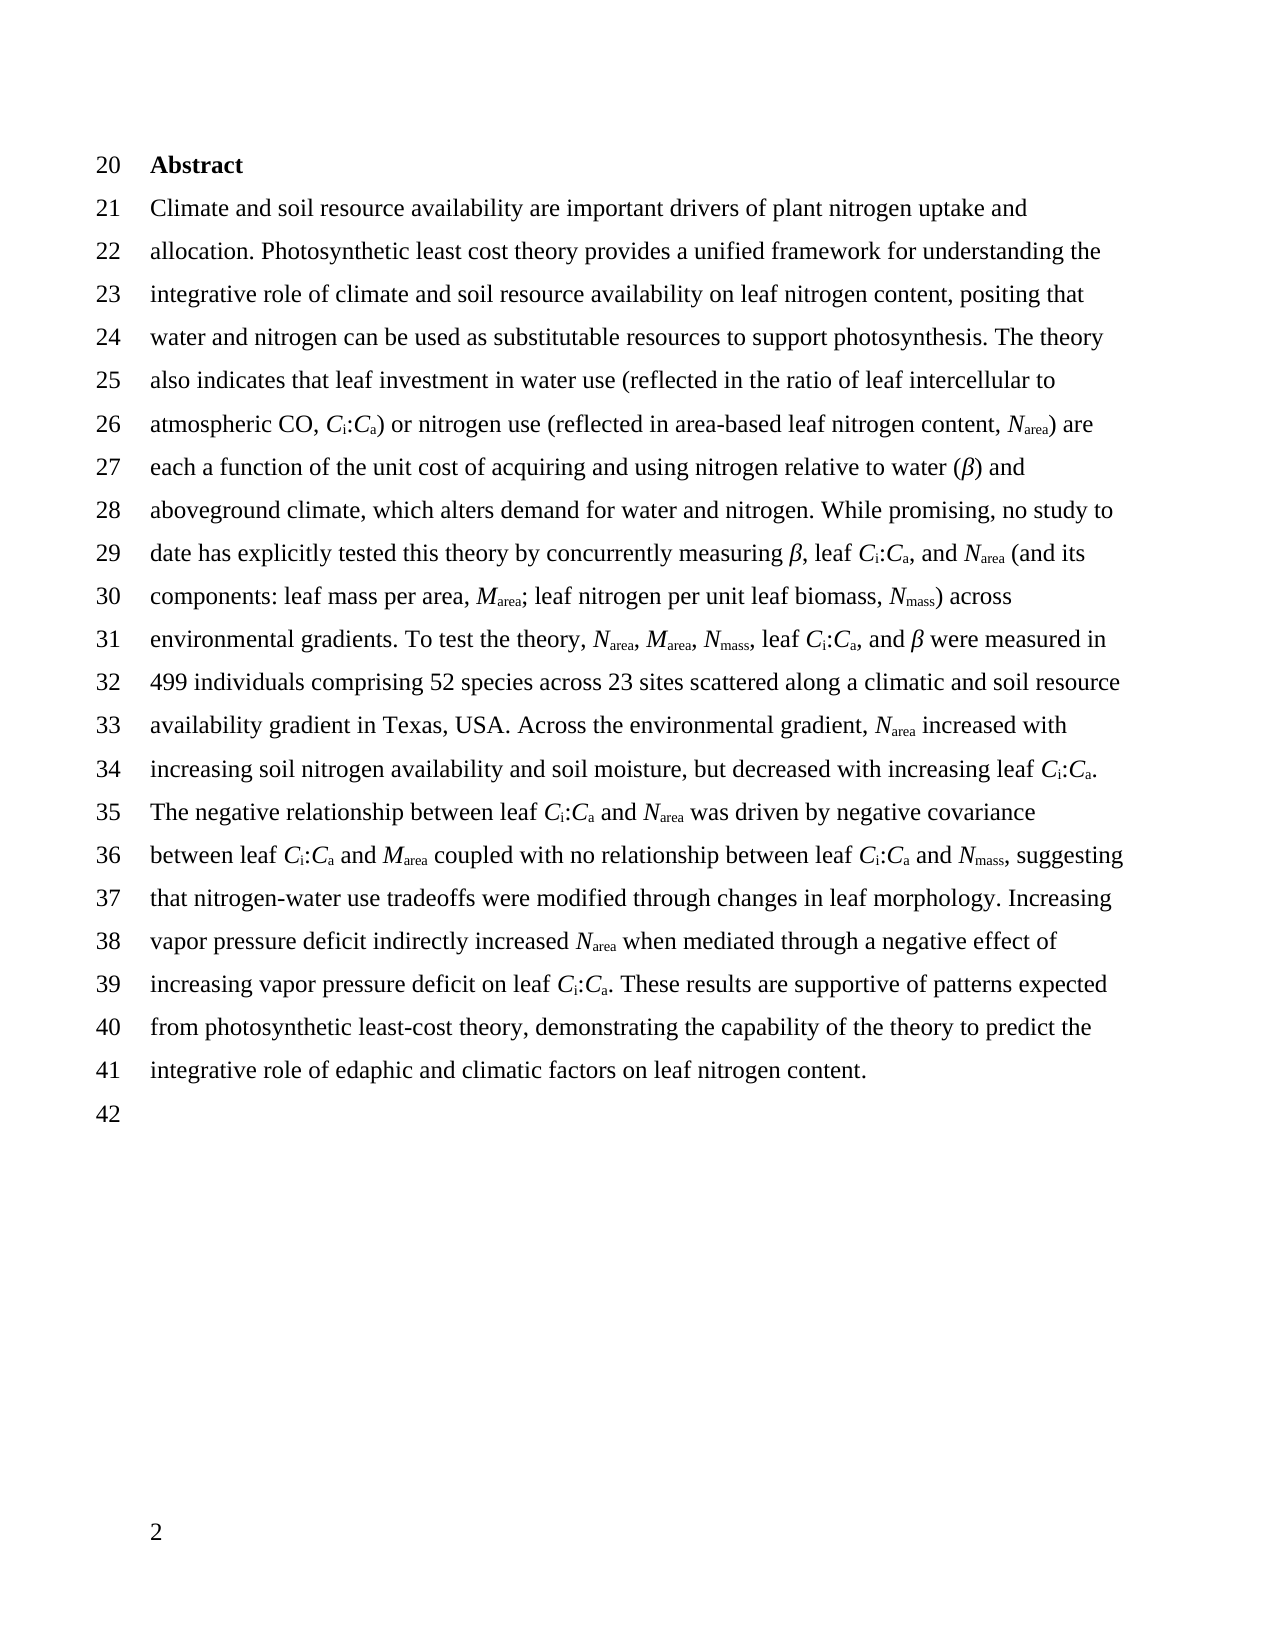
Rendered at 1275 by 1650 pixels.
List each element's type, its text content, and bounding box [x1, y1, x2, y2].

text Abstract [150, 150, 1125, 179]
text Climate and soil resource availability are important drivers of plant nitrogen uptake and allocation. Photosynthetic least cost theory provides a unified framework for understanding the integrative role of climate and soil resource availability on leaf nitrogen content, positing that water and nitrogen can be used as substitutable resources to support photosynthesis. The theory also indicates that leaf investment in water use (reflected in the ratio of leaf intercellular to atmospheric CO, Ci:Ca) or nitrogen use (reflected in area-based leaf nitrogen content, Narea) are each a function of the unit cost of acquiring and using nitrogen relative to water (β) and aboveground climate, which alters demand for water and nitrogen. While promising, no study to date has explicitly tested this theory by concurrently measuring β, leaf Ci:Ca, and Narea (and its components: leaf mass per area, Marea; leaf nitrogen per unit leaf biomass, Nmass) across environmental gradients. To test the theory, Narea, Marea, Nmass, leaf Ci:Ca, and β were measured in 499 individuals comprising 52 species across 23 sites scattered along a climatic and soil resource availability gradient in Texas, USA. Across the environmental gradient, Narea increased with increasing soil nitrogen availability and soil moisture, but decreased with increasing leaf Ci:Ca. The negative relationship between leaf Ci:Ca and Narea was driven by negative covariance between leaf Ci:Ca and Marea coupled with no relationship between leaf Ci:Ca and Nmass, suggesting that nitrogen-water use tradeoffs were modified through changes in leaf morphology. Increasing vapor pressure deficit indirectly increased Narea when mediated through a negative effect of increasing vapor pressure deficit on leaf Ci:Ca. These results are supportive of patterns expected from photosynthetic least-cost theory, demonstrating the capability of the theory to predict the integrative role of edaphic and climatic factors on leaf nitrogen content. [150, 193, 1125, 1084]
